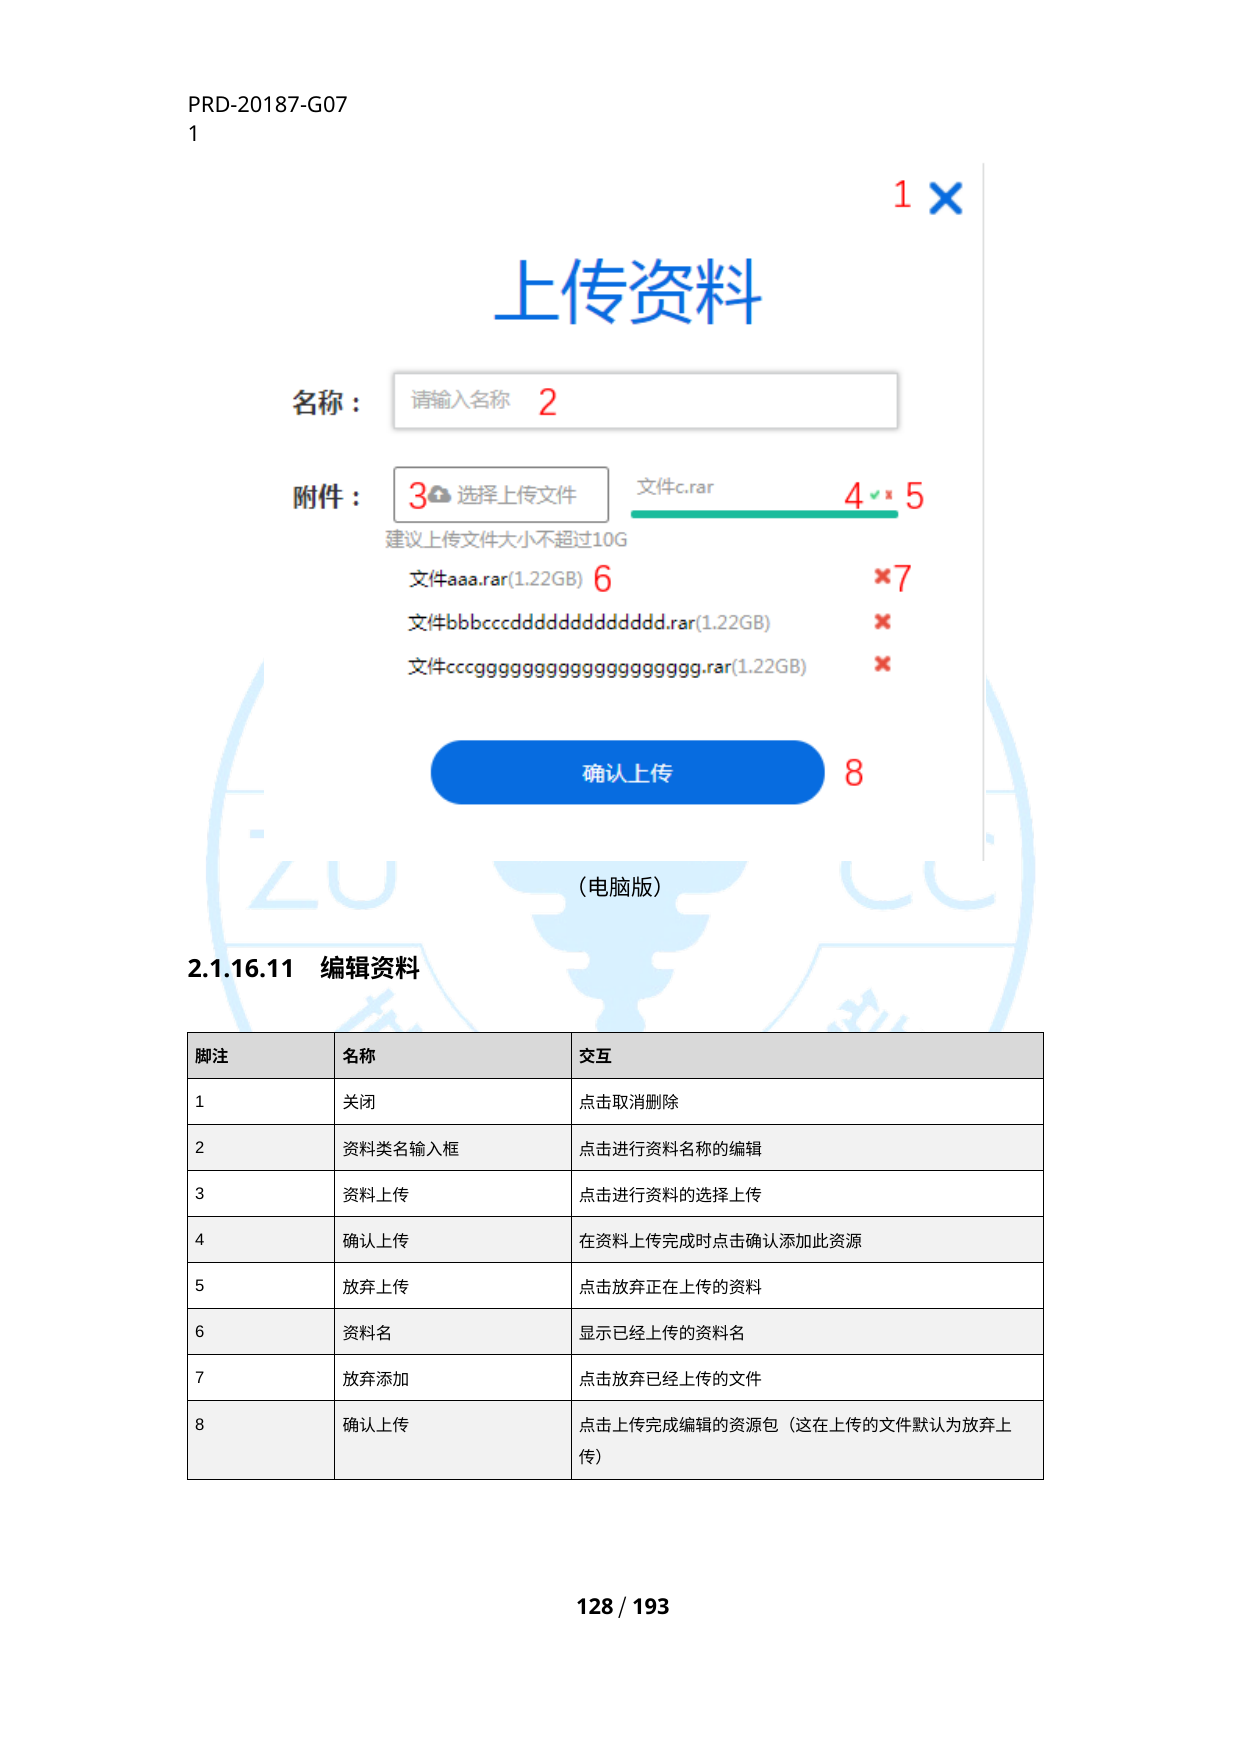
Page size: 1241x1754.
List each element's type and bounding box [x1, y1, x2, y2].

table_cell [188, 1263, 334, 1308]
table_cell [335, 1355, 571, 1400]
table_cell [335, 1401, 571, 1479]
table_cell [188, 1079, 334, 1124]
table_cell [572, 1217, 1043, 1262]
table_cell [572, 1401, 1043, 1479]
table_cell [335, 1263, 571, 1308]
table_header [188, 1033, 334, 1078]
table_cell [572, 1263, 1043, 1308]
table_cell [188, 1309, 334, 1354]
table_cell [188, 1171, 334, 1216]
table_cell [572, 1309, 1043, 1354]
table_header [572, 1033, 1043, 1078]
table_cell [188, 1401, 334, 1479]
table_cell [335, 1171, 571, 1216]
table_cell [335, 1309, 571, 1354]
table_cell [188, 1355, 334, 1400]
table_cell [572, 1355, 1043, 1400]
table_cell [572, 1079, 1043, 1124]
picture [264, 154, 986, 861]
table_cell [572, 1171, 1043, 1216]
table_header [335, 1033, 571, 1078]
table_cell [335, 1079, 571, 1124]
table_cell [572, 1125, 1043, 1170]
table_cell [188, 1217, 334, 1262]
table_cell [335, 1125, 571, 1170]
table_cell [335, 1217, 571, 1262]
table_cell [188, 1125, 334, 1170]
